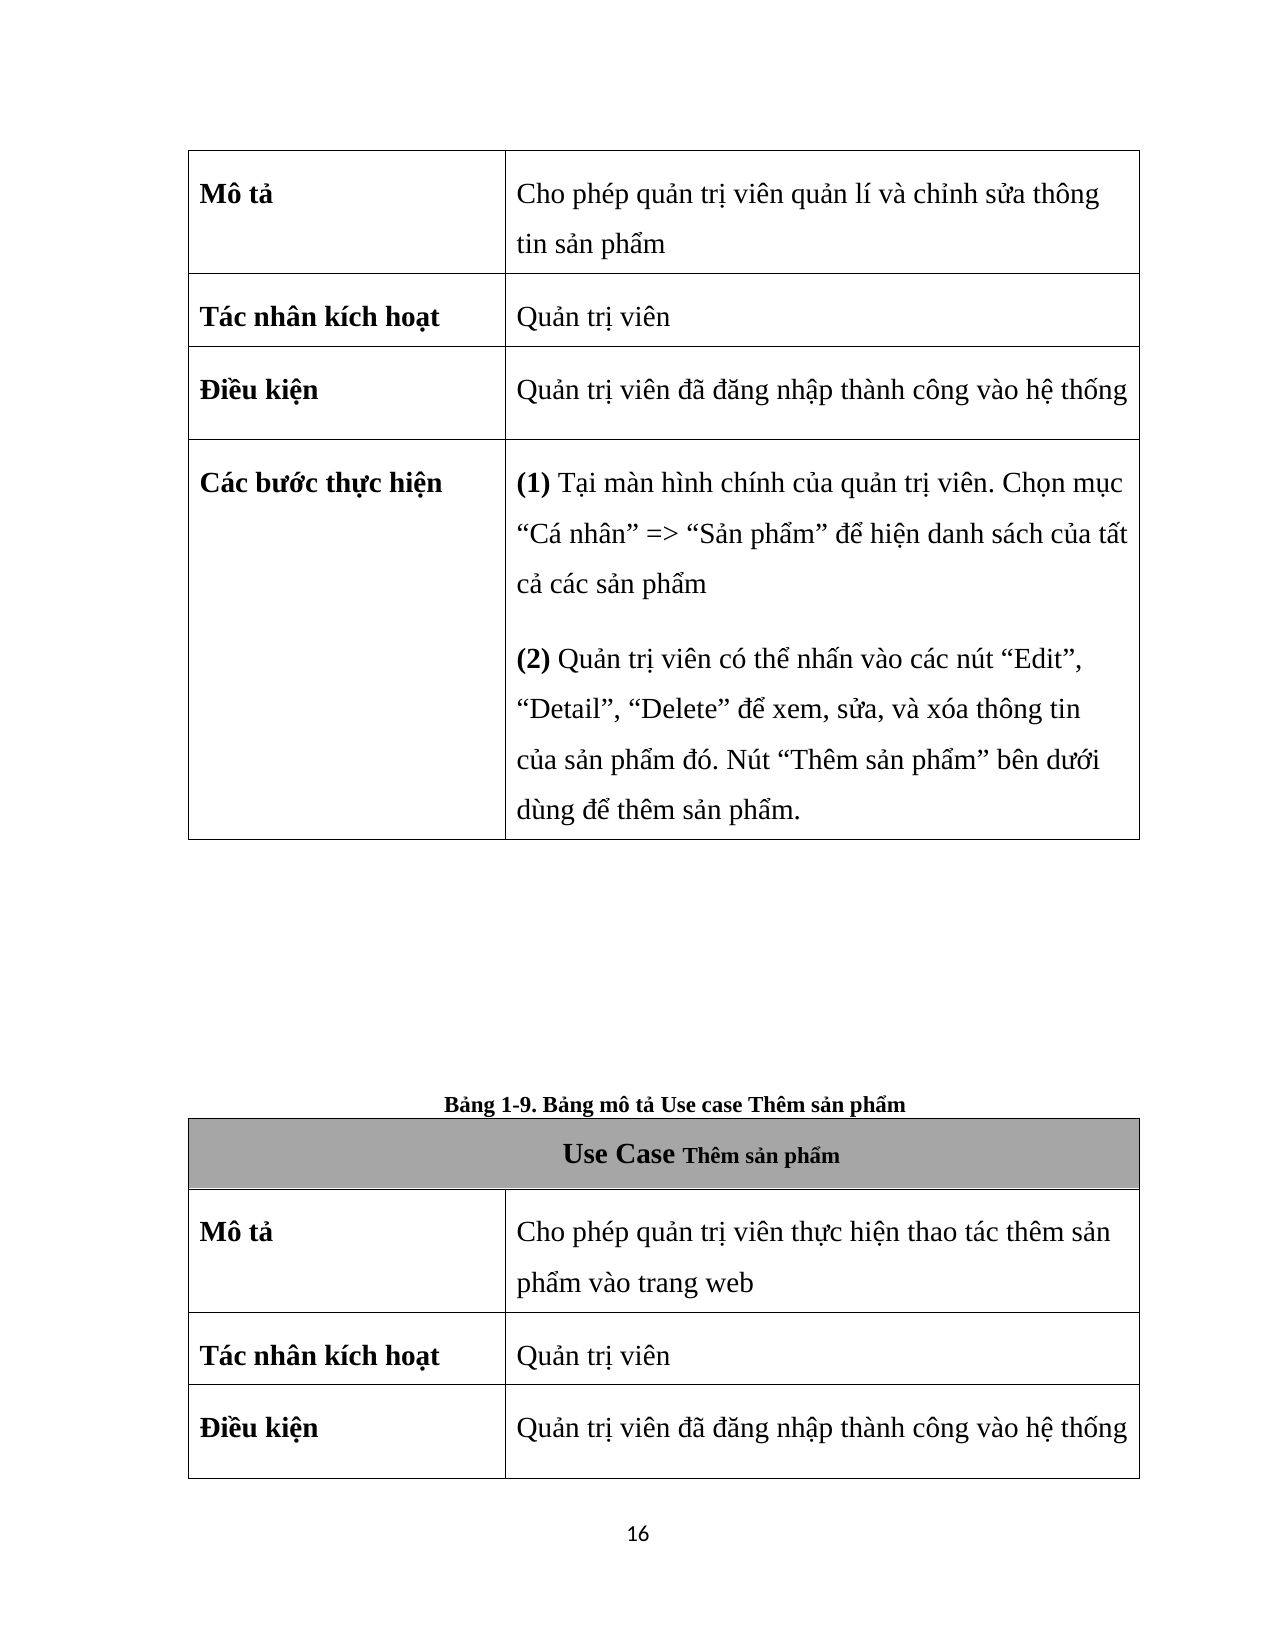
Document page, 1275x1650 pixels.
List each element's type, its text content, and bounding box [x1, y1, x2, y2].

table_cell Cho phép quản trị viên quản lí và chỉnh sửa thông tin sản phẩm [506, 151, 1139, 273]
table_cell Cho phép quản trị viên thực hiện thao tác thêm sản phẩm vào trang web [506, 1190, 1139, 1312]
table_cell Điều kiện [189, 347, 505, 439]
table_cell Quản trị viên [506, 1313, 1139, 1384]
table_cell Điều kiện [189, 1385, 505, 1478]
table_cell Quản trị viên [506, 274, 1139, 346]
table_header Use Case Thêm sản phẩm [189, 1119, 1139, 1188]
table_cell Mô tả [189, 151, 505, 273]
table_cell (1) Tại màn hình chính của quản trị viên. Chọn mục “Cá nhân” => “Sản phẩm” để hiện danh sách của tất cả các sản phẩm (2) Quản trị viên có thể nhấn vào các nút “Edit”, “Detail”, “Delete” để xem, sửa, và xóa thông tin của sản phẩm đó. Nút “Thêm sản phẩm” bên dưới dùng để thêm sản phẩm. [506, 440, 1139, 839]
table_cell Mô tả [189, 1190, 505, 1312]
table_cell Quản trị viên đã đăng nhập thành công vào hệ thống [506, 347, 1139, 439]
table_cell Các bước thực hiện [189, 440, 505, 839]
table_cell Tác nhân kích hoạt [189, 1313, 505, 1384]
table_cell Tác nhân kích hoạt [189, 274, 505, 346]
table_cell Quản trị viên đã đăng nhập thành công vào hệ thống [506, 1385, 1139, 1478]
text Bảng 1-9. Bảng mô tả Use case Thêm sản phẩm [187, 1091, 1162, 1117]
